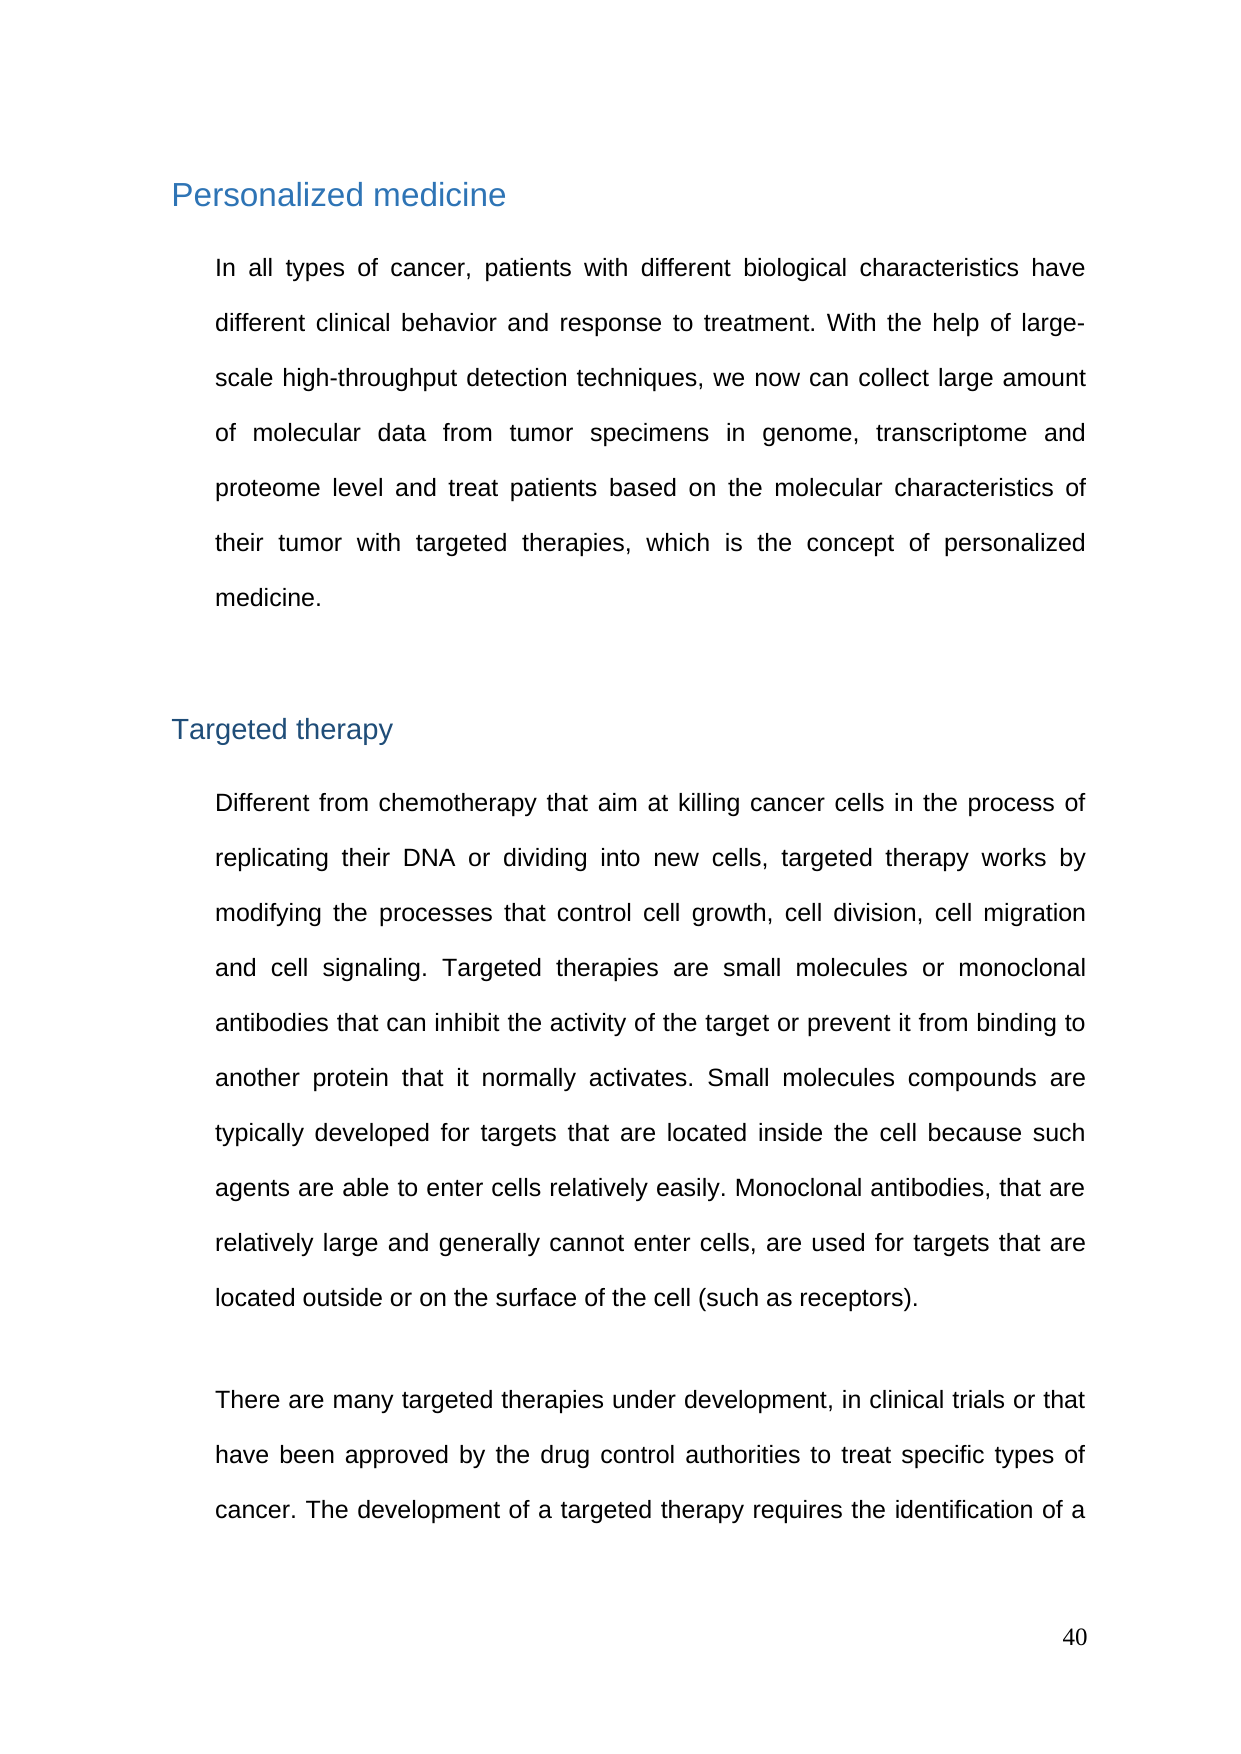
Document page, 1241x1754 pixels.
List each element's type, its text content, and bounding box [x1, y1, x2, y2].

subtitle Targeted therapy [171, 707, 1087, 751]
list In all types of cancer, patients with different biological characteristics have different clinical behavior and response to treatment. With the help of large-scale high-throughput detection techniques, we now can collect large amount of molecular data from tumor specimens in genome, transcriptome and proteome level and treat patients based on the molecular characteristics of their tumor with targeted therapies, which is the concept of personalized medicine. [215, 245, 1087, 619]
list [215, 1378, 1087, 1532]
subtitle Personalized medicine [171, 172, 1087, 216]
list Different from chemotherapy that aim at killing cancer cells in the process of replicating their DNA or dividing into new cells, targeted therapy works by modifying the processes that control cell growth, cell division, cell migration and cell signaling. Targeted therapies are small molecules or monoclonal antibodies that can inhibit the activity of the target or prevent it from binding to another protein that it normally activates. Small molecules compounds are typically developed for targets that are located inside the cell because such agents are able to enter cells relatively easily. Monoclonal antibodies, that are relatively large and generally cannot enter cells, are used for targets that are located outside or on the surface of the cell (such as receptors). [215, 780, 1087, 1319]
